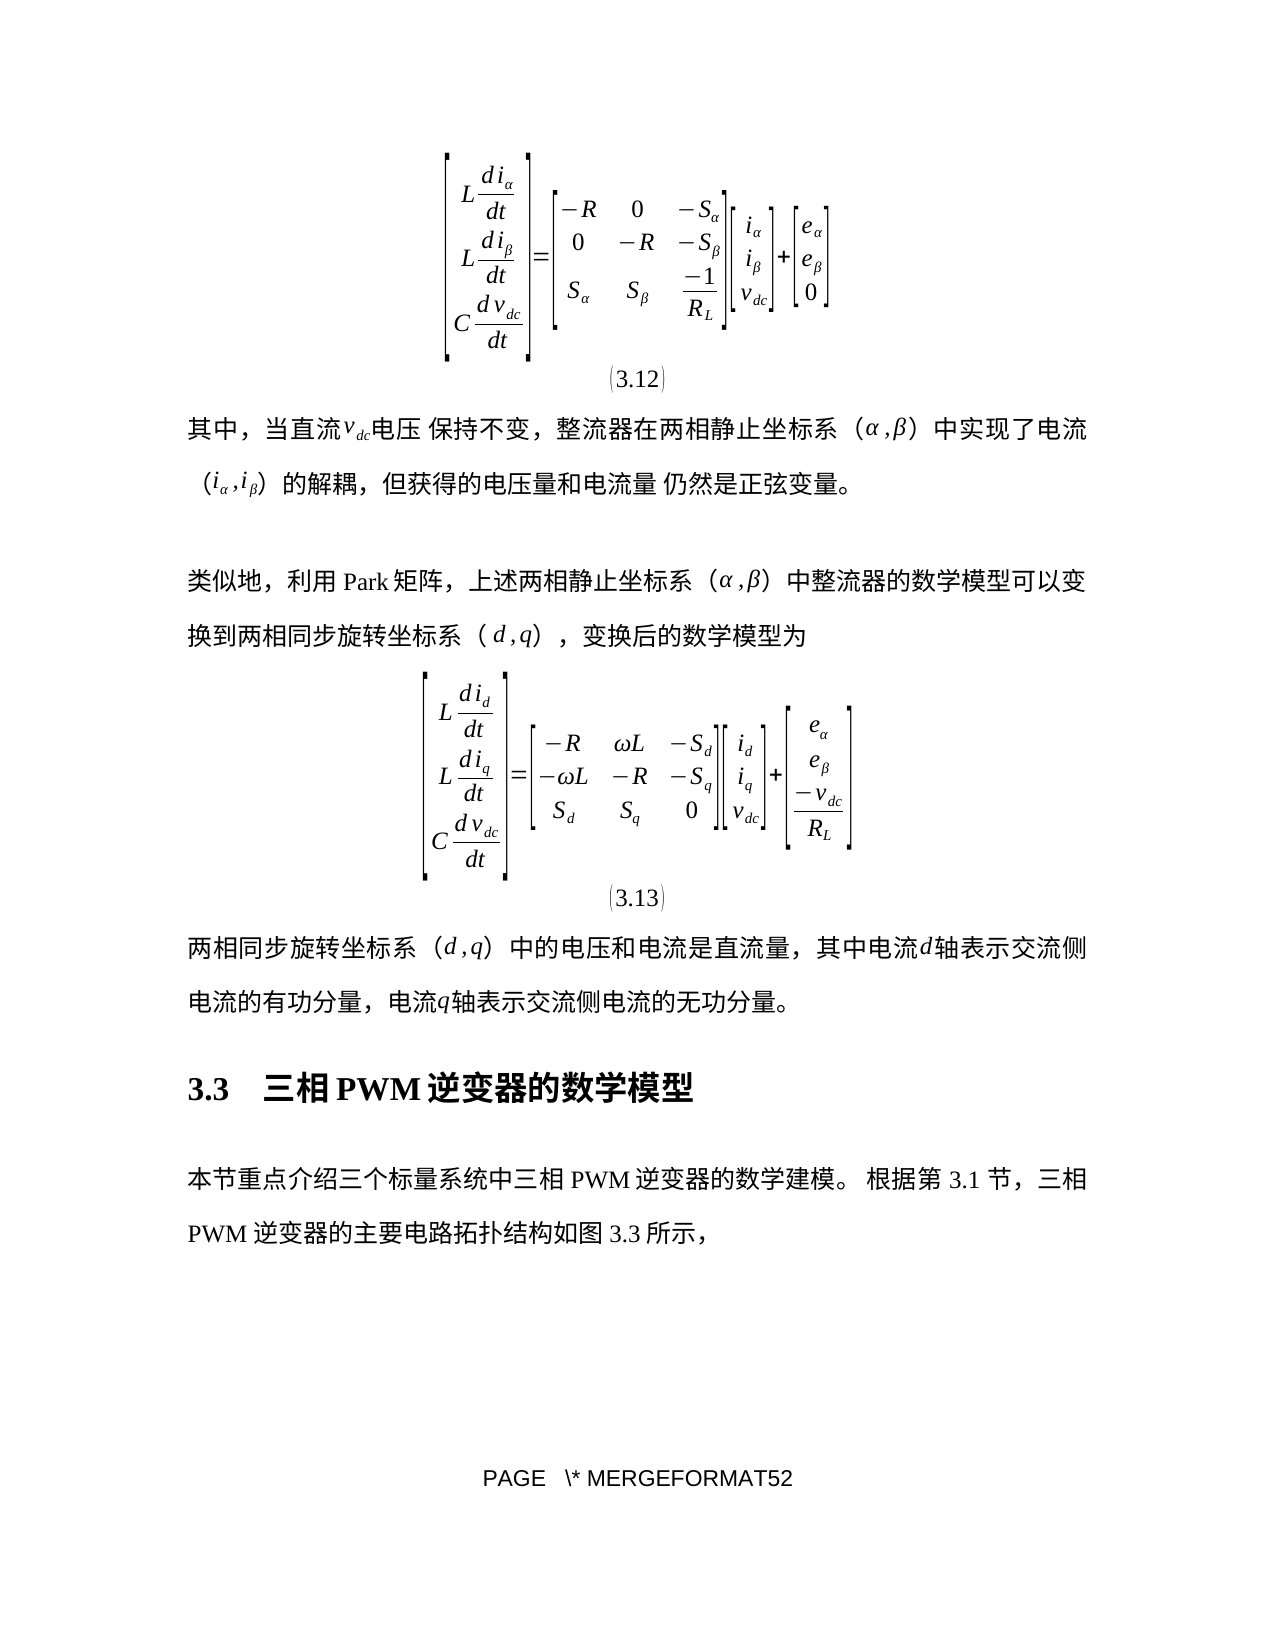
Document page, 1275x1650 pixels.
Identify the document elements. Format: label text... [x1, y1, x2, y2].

text 类似地，利用Park矩阵，上述两相静止坐标系（）中整流器的数学模型可以变换到两相同步旋转坐标系（ ），变换后的数学模型为 [187, 562, 1087, 652]
text 其中，当直流电压 保持不变，整流器在两相静止坐标系（）中实现了电流（）的解耦，但获得的电压量和电流量 仍然是正弦变量。 [187, 410, 1087, 500]
text 本节重点介绍三个标量系统中三相PWM逆变器的数学建模。 根据第 3.1 节，三相 PWM 逆变器的主要电路拓扑结构如图 3.3 所示， [187, 1159, 1087, 1250]
subtitle 三相PWM逆变器的数学模型 [187, 1062, 1087, 1110]
text 两相同步旋转坐标系（）中的电压和电流是直流量，其中电流轴表示交流侧电流的有功分量，电流轴表示交流侧电流的无功分量。 [187, 928, 1087, 1019]
